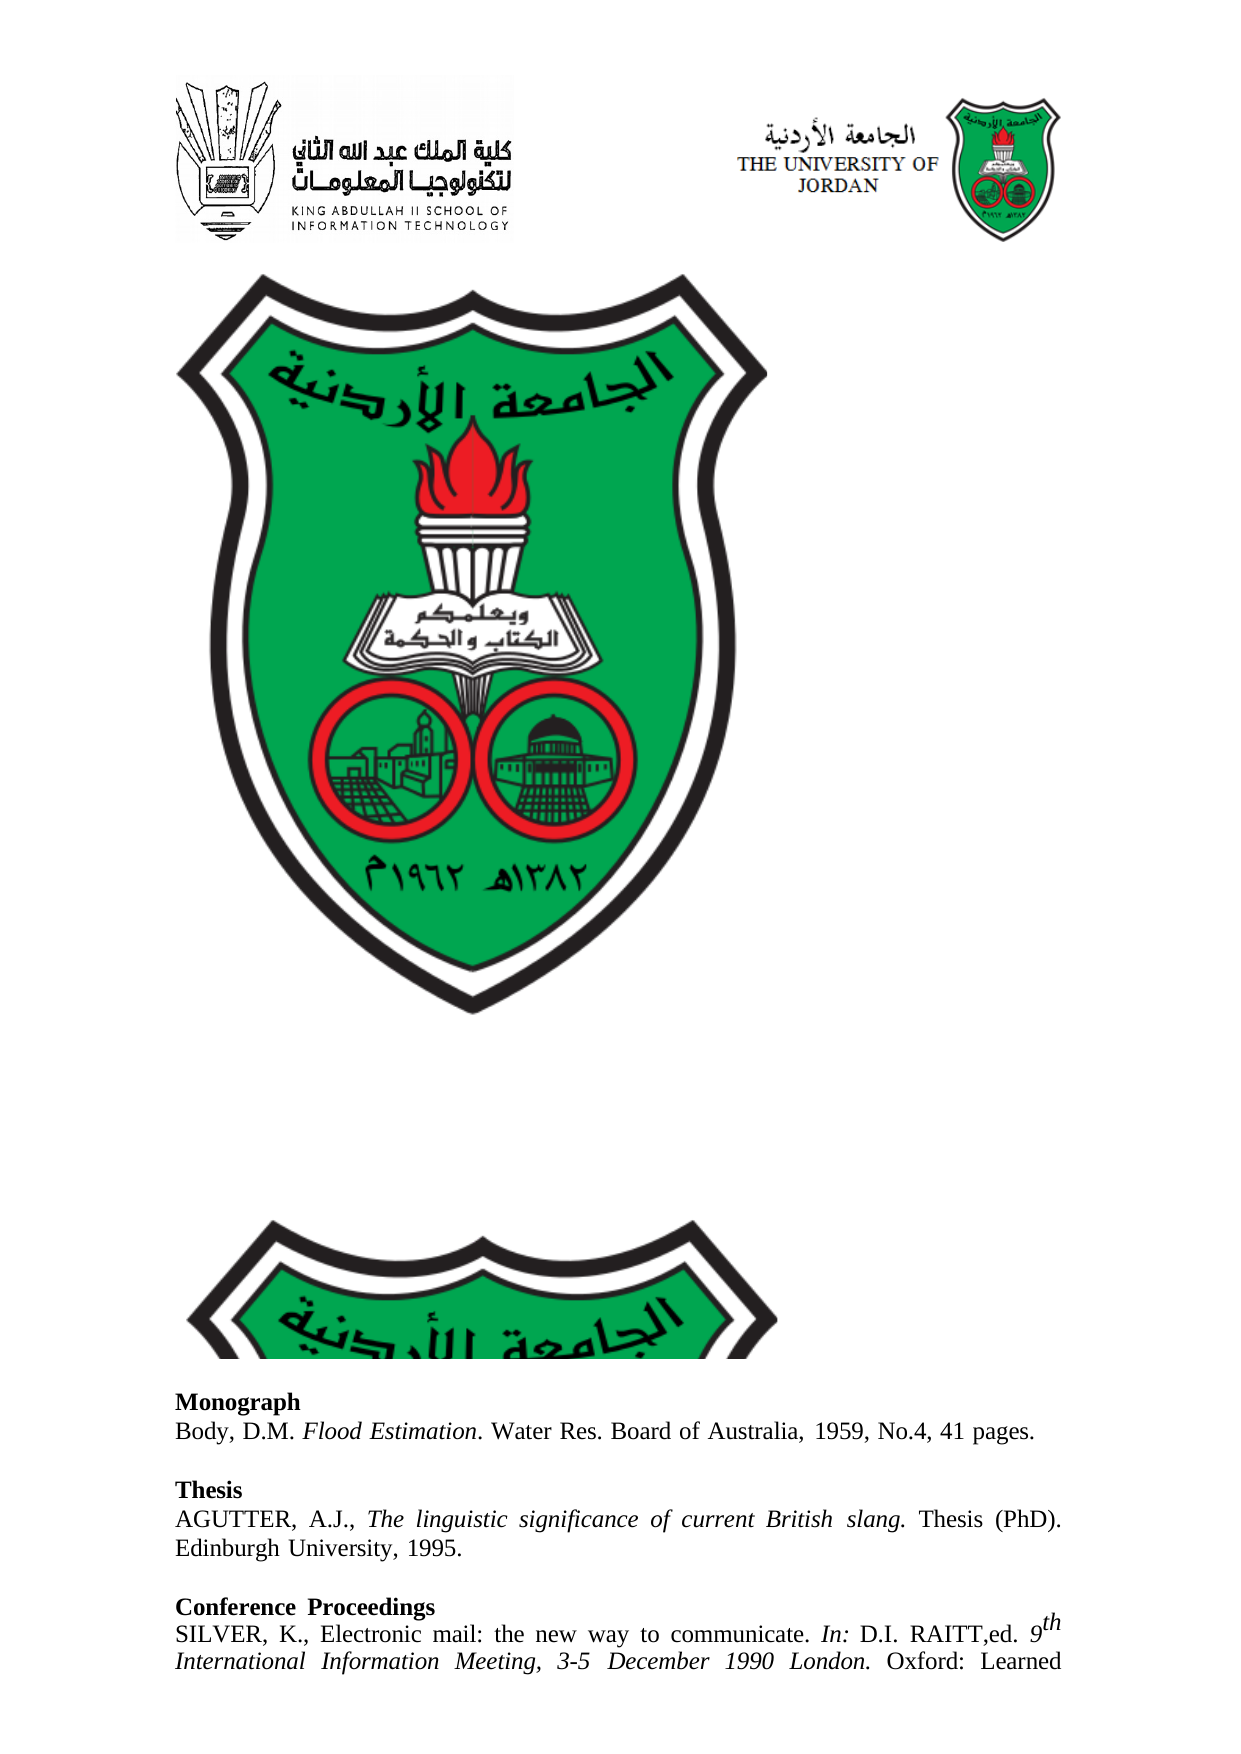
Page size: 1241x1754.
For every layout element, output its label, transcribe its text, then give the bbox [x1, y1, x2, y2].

picture [185, 1217, 778, 1359]
text Monograph [175, 1387, 1062, 1416]
picture [175, 75, 515, 243]
text AGUTTER, A.J., The linguistic significance of current British slang. Thesis (PhD). Edinburgh University, 1995. [175, 1504, 1062, 1562]
picture [175, 271, 768, 1021]
text Body, D.M. Flood Estimation. Water Res. Board of Australia, 1959, No.4, 41 pages. [175, 1416, 1062, 1445]
text Thesis [175, 1475, 1062, 1504]
text Conference Proceedings [175, 1592, 1062, 1621]
picture [726, 94, 1064, 243]
text SILVER, K., Electronic mail: the new way to communicate. In: D.I. RAITT,ed. 9th International Information Meeting, 3-5 December 1990 London. Oxford: Learned Information, 1991, 323-330. [175, 1621, 1062, 1674]
